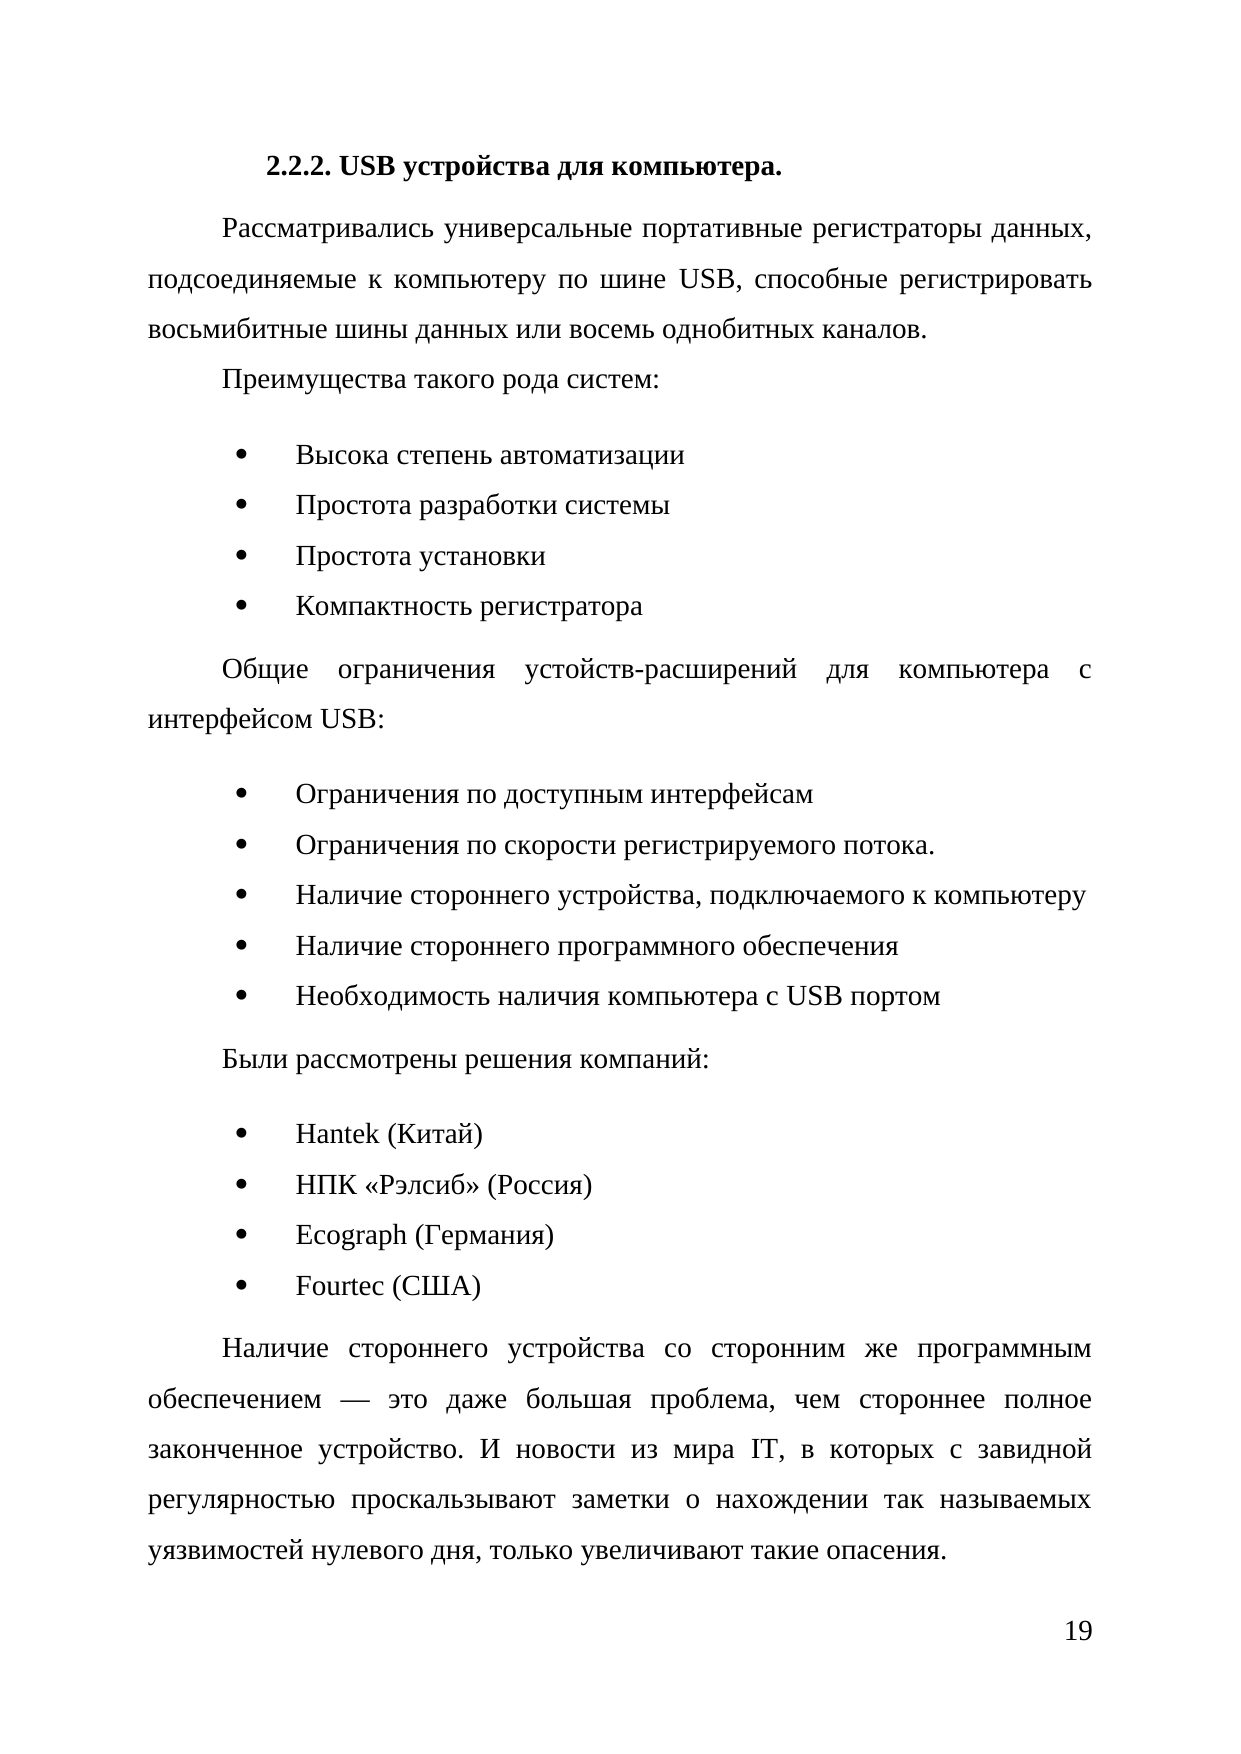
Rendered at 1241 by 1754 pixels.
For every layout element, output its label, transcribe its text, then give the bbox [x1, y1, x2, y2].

text Простота установки [236, 538, 1092, 571]
text НПК «Рэлсиб» (Россия) [236, 1167, 1092, 1201]
text Ограничения по доступным интерфейсам [236, 777, 1092, 810]
text Наличие стороннего устройства, подключаемого к компьютеру [236, 877, 1092, 911]
subtitle 2.2.2. USB устройства для компьютера. [148, 148, 1092, 181]
text Ограничения по скорости регистрируемого потока. [236, 827, 1092, 861]
text Fourtec (США) [236, 1268, 1092, 1301]
text Рассматривались универсальные портативные регистраторы данных, подсоединяемые к компьютеру по шине USB, способные регистрировать восьмибитные шины данных или восемь однобитных каналов. [148, 211, 1092, 345]
text Hantek (Китай) [236, 1116, 1092, 1150]
text Компактность регистратора [236, 588, 1092, 622]
text Общие ограничения устойств-расширений для компьютера с интерфейсом USB: [148, 651, 1092, 735]
text Были рассмотрены решения компаний: [148, 1041, 1092, 1075]
text Ecograph (Германия) [236, 1217, 1092, 1251]
text Необходимость наличия компьютера с USB портом [236, 978, 1092, 1012]
text Наличие стороннего программного обеспечения [236, 928, 1092, 961]
text Простота разработки системы [236, 487, 1092, 521]
text Наличие стороннего устройства со сторонним же программным обеспечением — это даже большая проблема, чем стороннее полное законченное устройство. И новости из мира IT, в которых с завидной регулярностью проскальзывают заметки о нахождении так называемых уязвимостей нулевого дня, только увеличивают такие опасения. [148, 1331, 1092, 1565]
text Высока степень автоматизации [236, 437, 1092, 470]
text Преимущества такого рода систем: [148, 361, 1092, 395]
